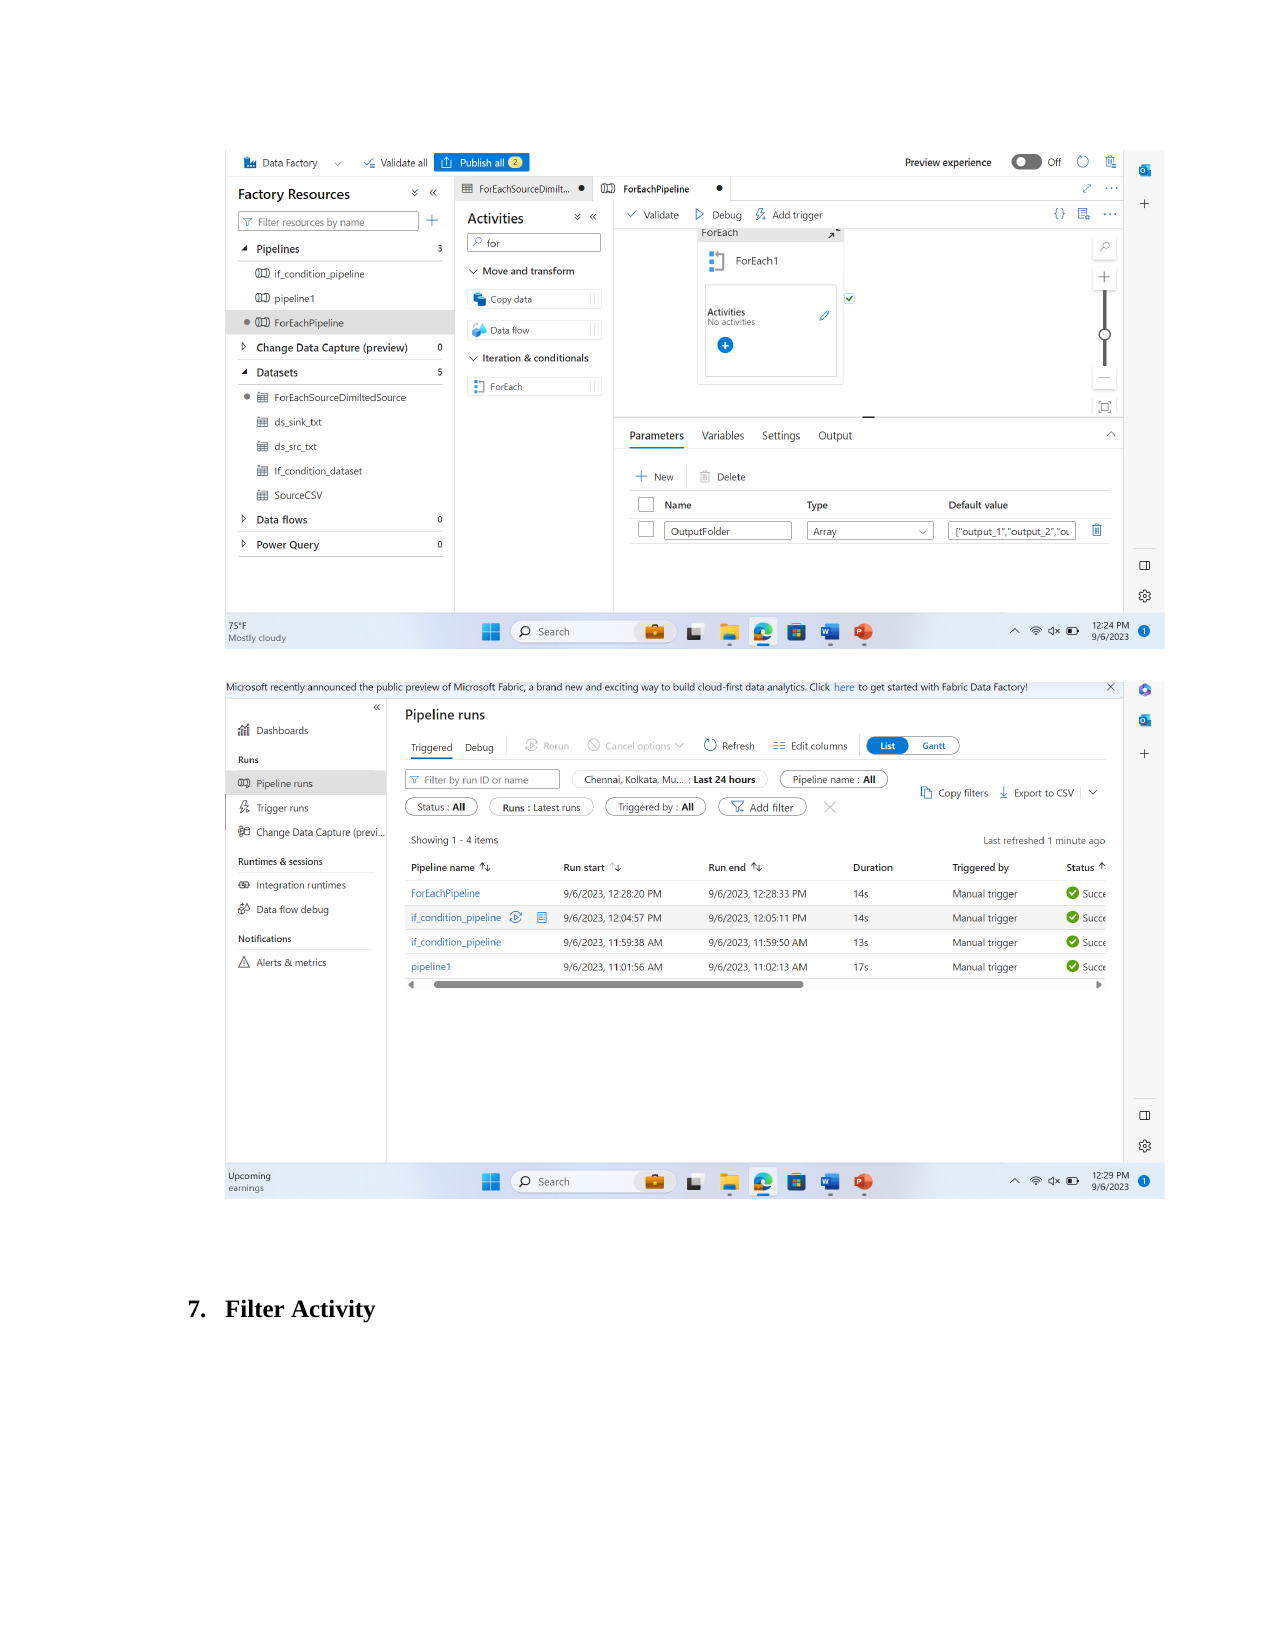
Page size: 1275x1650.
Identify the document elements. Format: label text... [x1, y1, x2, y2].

picture [225, 150, 1165, 649]
list Filter Activity [187, 1294, 1125, 1323]
picture [225, 682, 1165, 1199]
